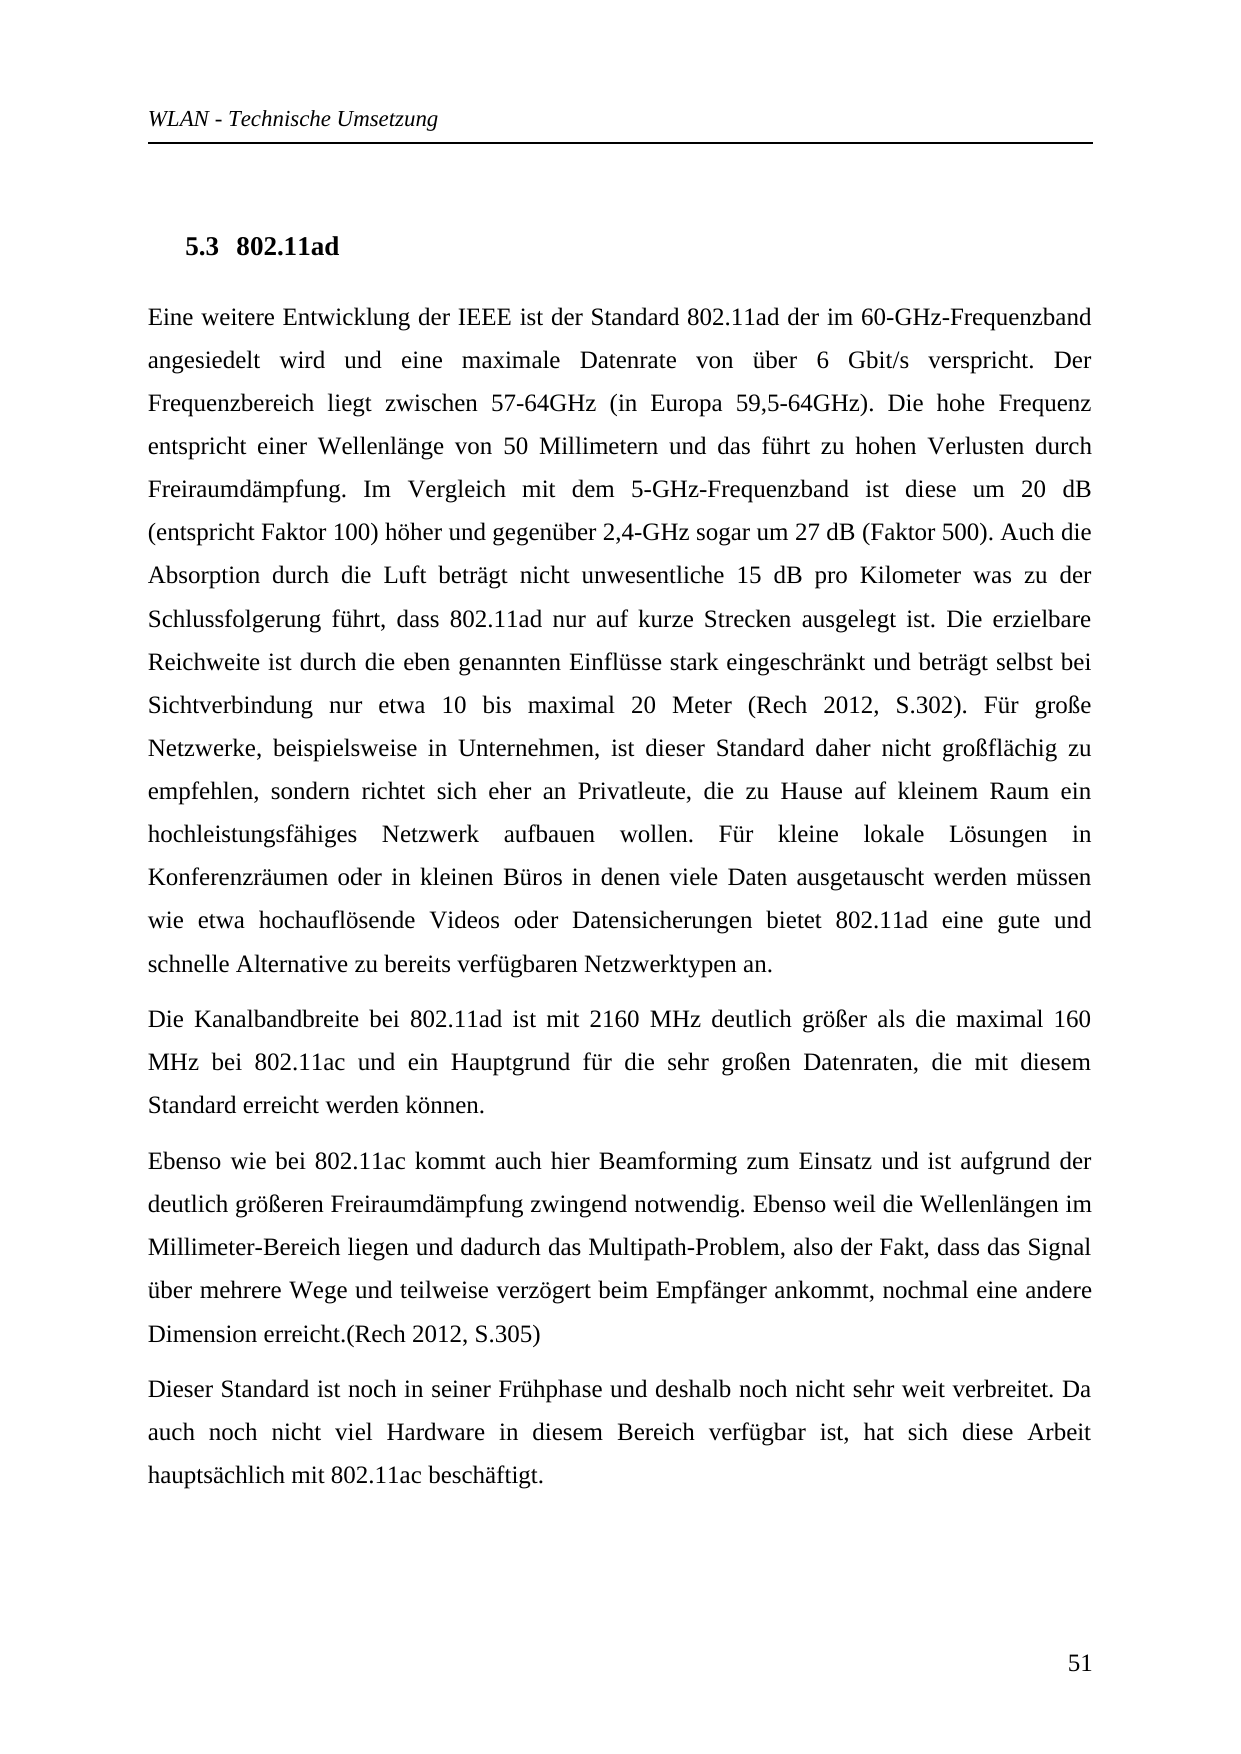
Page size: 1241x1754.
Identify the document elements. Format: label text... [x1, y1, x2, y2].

text Die Kanalbandbreite bei 802.11ad ist mit 2160 MHz deutlich größer als die maximal 160 MHz bei 802.11ac und ein Hauptgrund für die sehr großen Datenraten, die mit diesem Standard erreicht werden können. [148, 1004, 1093, 1119]
text Eine weitere Entwicklung der IEEE ist der Standard 802.11ad der im 60-GHz-Frequenzband angesiedelt wird und eine maximale Datenrate von über 6 Gbit/s verspricht. Der Frequenzbereich liegt zwischen 57-64GHz (in Europa 59,5-64GHz). Die hohe Frequenz entspricht einer Wellenlänge von 50 Millimetern und das führt zu hohen Verlusten durch Freiraumdämpfung. Im Vergleich mit dem 5-GHz-Frequenzband ist diese um 20 dB (entspricht Faktor 100) höher und gegenüber 2,4-GHz sogar um 27 dB (Faktor 500). Auch die Absorption durch die Luft beträgt nicht unwesentliche 15 dB pro Kilometer was zu der Schlussfolgerung führt, dass 802.11ad nur auf kurze Strecken ausgelegt ist. Die erzielbare Reichweite ist durch die eben genannten Einflüsse stark eingeschränkt und beträgt selbst bei Sichtverbindung nur etwa 10 bis maximal 20 Meter (Rech 2012, S.302). Für große Netzwerke, beispielsweise in Unternehmen, ist dieser Standard daher nicht großflächig zu empfehlen, sondern richtet sich eher an Privatleute, die zu Hause auf kleinem Raum ein hochleistungsfähiges Netzwerk aufbauen wollen. Für kleine lokale Lösungen in Konferenzräumen oder in kleinen Büros in denen viele Daten ausgetauscht werden müssen wie etwa hochauflösende Videos oder Datensicherungen bietet 802.11ad eine gute und schnelle Alternative zu bereits verfügbaren Netzwerktypen an. [148, 302, 1093, 977]
subtitle 802.11ad [185, 230, 1093, 261]
text Dieser Standard ist noch in seiner Frühphase und deshalb noch nicht sehr weit verbreitet. Da auch noch nicht viel Hardware in diesem Bereich verfügbar ist, hat sich diese Arbeit hauptsächlich mit 802.11ac beschäftigt. [148, 1374, 1093, 1489]
text Ebenso wie bei 802.11ac kommt auch hier Beamforming zum Einsatz und ist aufgrund der deutlich größeren Freiraumdämpfung zwingend notwendig. Ebenso weil die Wellenlängen im Millimeter-Bereich liegen und dadurch das Multipath-Problem, also der Fakt, dass das Signal über mehrere Wege und teilweise verzögert beim Empfänger ankommt, nochmal eine andere Dimension erreicht.(Rech 2012, S.305) [148, 1146, 1093, 1347]
